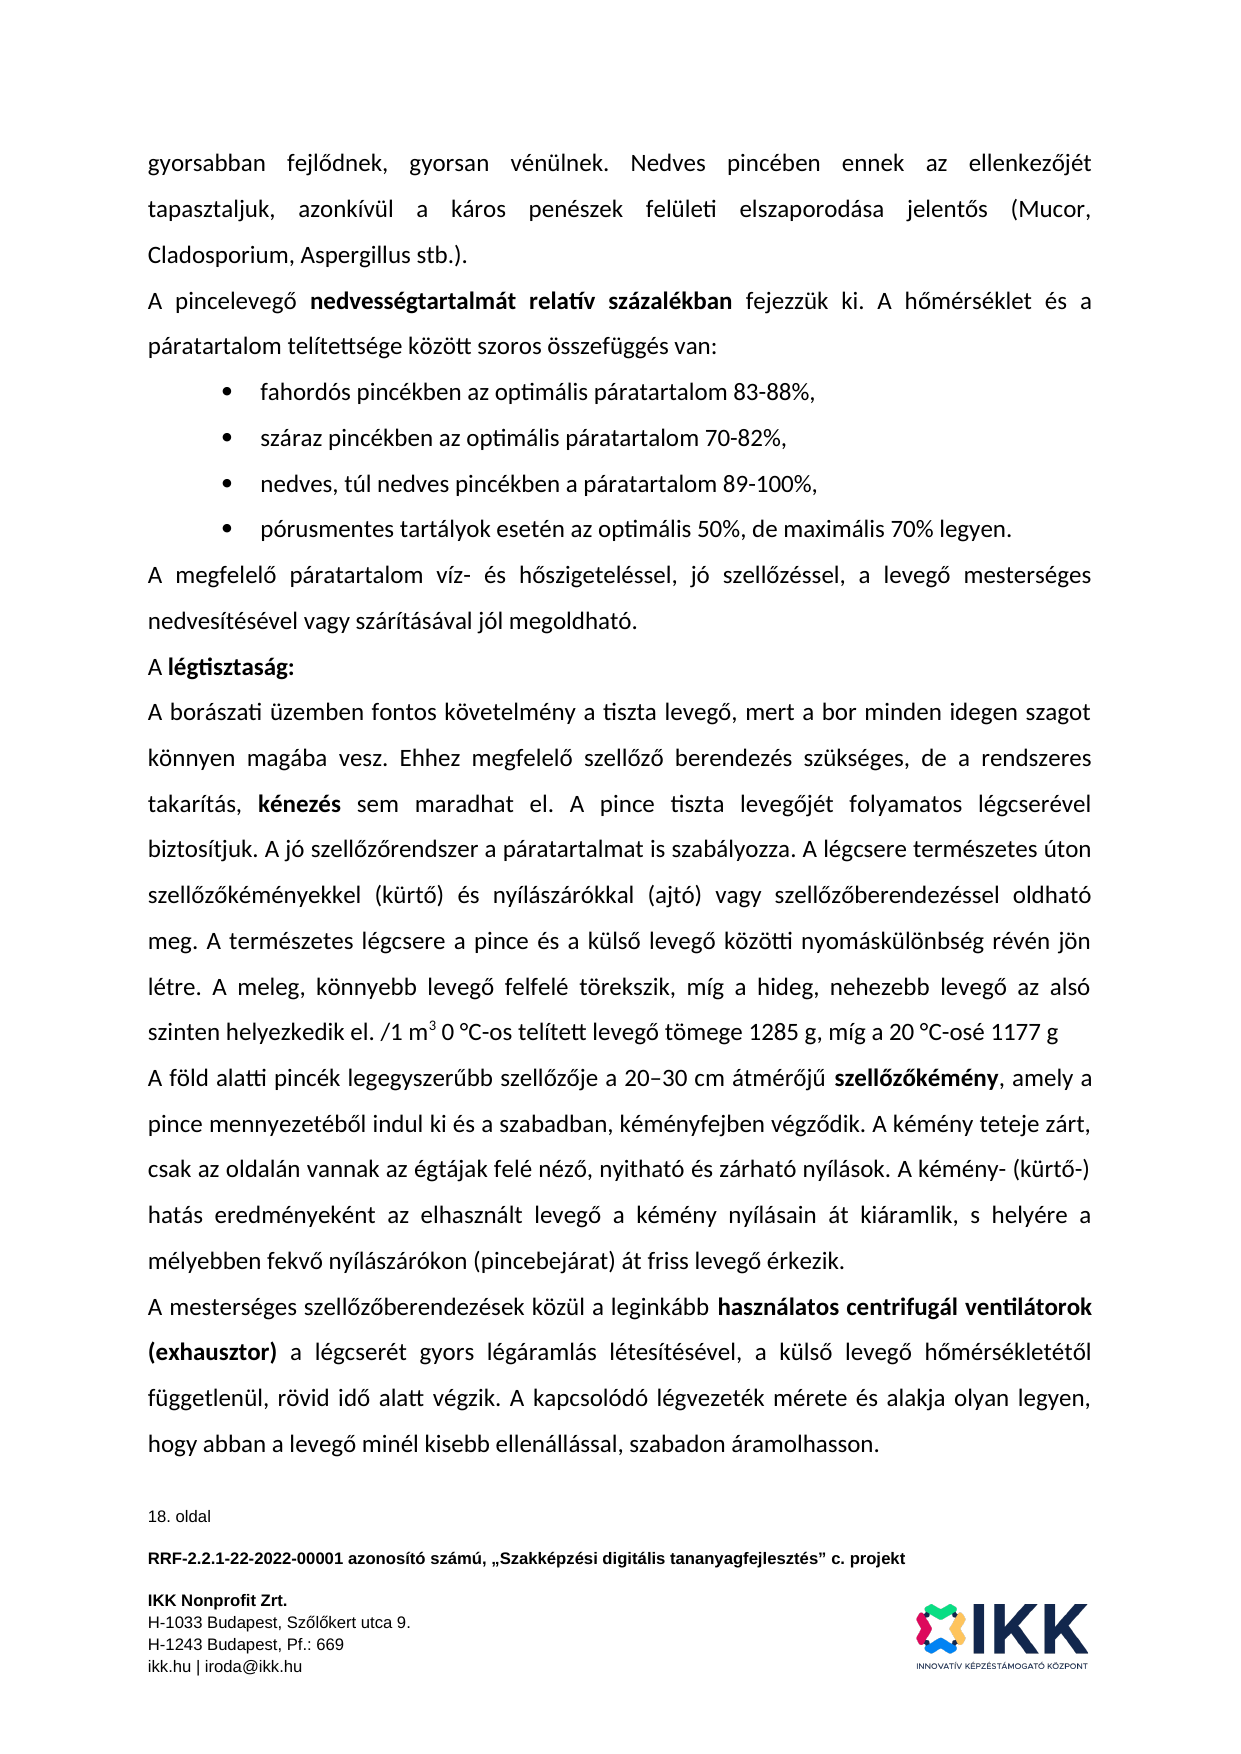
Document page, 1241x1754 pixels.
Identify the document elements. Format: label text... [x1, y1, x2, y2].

text A légtisztaság: [148, 651, 1093, 681]
list pórusmentes tartályok esetén az optimális 50%, de maximális 70% legyen. [223, 513, 1093, 544]
list nedves, túl nedves pincékben a páratartalom 89-100%, [223, 468, 1093, 498]
text A megfelelő páratartalom víz- és hőszigeteléssel, jó szellőzéssel, a levegő mesterséges nedvesítésével vagy szárításával jól megoldható. [148, 559, 1093, 635]
list száraz pincékben az optimális páratartalom 70-82%, [223, 422, 1093, 452]
text A mesterséges szellőzőberendezések közül a leginkább használatos centrifugál ventilátorok (exhausztor) a légcserét gyors légáramlás létesítésével, a külső levegő hőmérsékletétől függetlenül, rövid idő alatt végzik. A kapcsolódó légvezeték mérete és alakja olyan legyen, hogy abban a levegő minél kisebb ellenállással, szabadon áramolhasson. [148, 1291, 1093, 1458]
text A pincelevegő nedvességtartalmát relatív százalékban fejezzük ki. A hőmérséklet és a páratartalom telítettsége között szoros összefüggés van: [148, 285, 1093, 361]
text A borászati üzemben fontos követelmény a tiszta levegő, mert a bor minden idegen szagot könnyen magába vesz. Ehhez megfelelő szellőző berendezés szükséges, de a rendszeres takarítás, kénezés sem maradhat el. A pince tiszta levegőjét folyamatos légcserével biztosítjuk. A jó szellőzőrendszer a páratartalmat is szabályozza. A légcsere természetes úton szellőzőkéményekkel (kürtő) és nyílászárókkal (ajtó) vagy szellőzőberendezéssel oldható meg. A természetes légcsere a pince és a külső levegő közötti nyomáskülönbség révén jön létre. A meleg, könnyebb levegő felfelé törekszik, míg a hideg, nehezebb levegő az alsó szinten helyezkedik el. /1 m3 0 °C-os telített levegő tömege 1285 g, míg a 20 °C-osé 1177 g [148, 696, 1093, 1047]
list fahordós pincékben az optimális páratartalom 83-88%, [223, 376, 1093, 407]
text A föld alatti pincék legegyszerűbb szellőzője a 20–30 cm átmérőjű szellőzőkémény, amely a pince mennyezetéből indul ki és a szabadban, kéményfejben végződik. A kémény teteje zárt, csak az oldalán vannak az égtájak felé néző, nyitható és zárható nyílások. A kémény- (kürtő-) hatás eredményeként az elhasznált levegő a kémény nyílásain át kiáramlik, s helyére a mélyebben fekvő nyílászárókon (pincebejárat) át friss levegő érkezik. [148, 1062, 1093, 1276]
picture [916, 1604, 1089, 1669]
